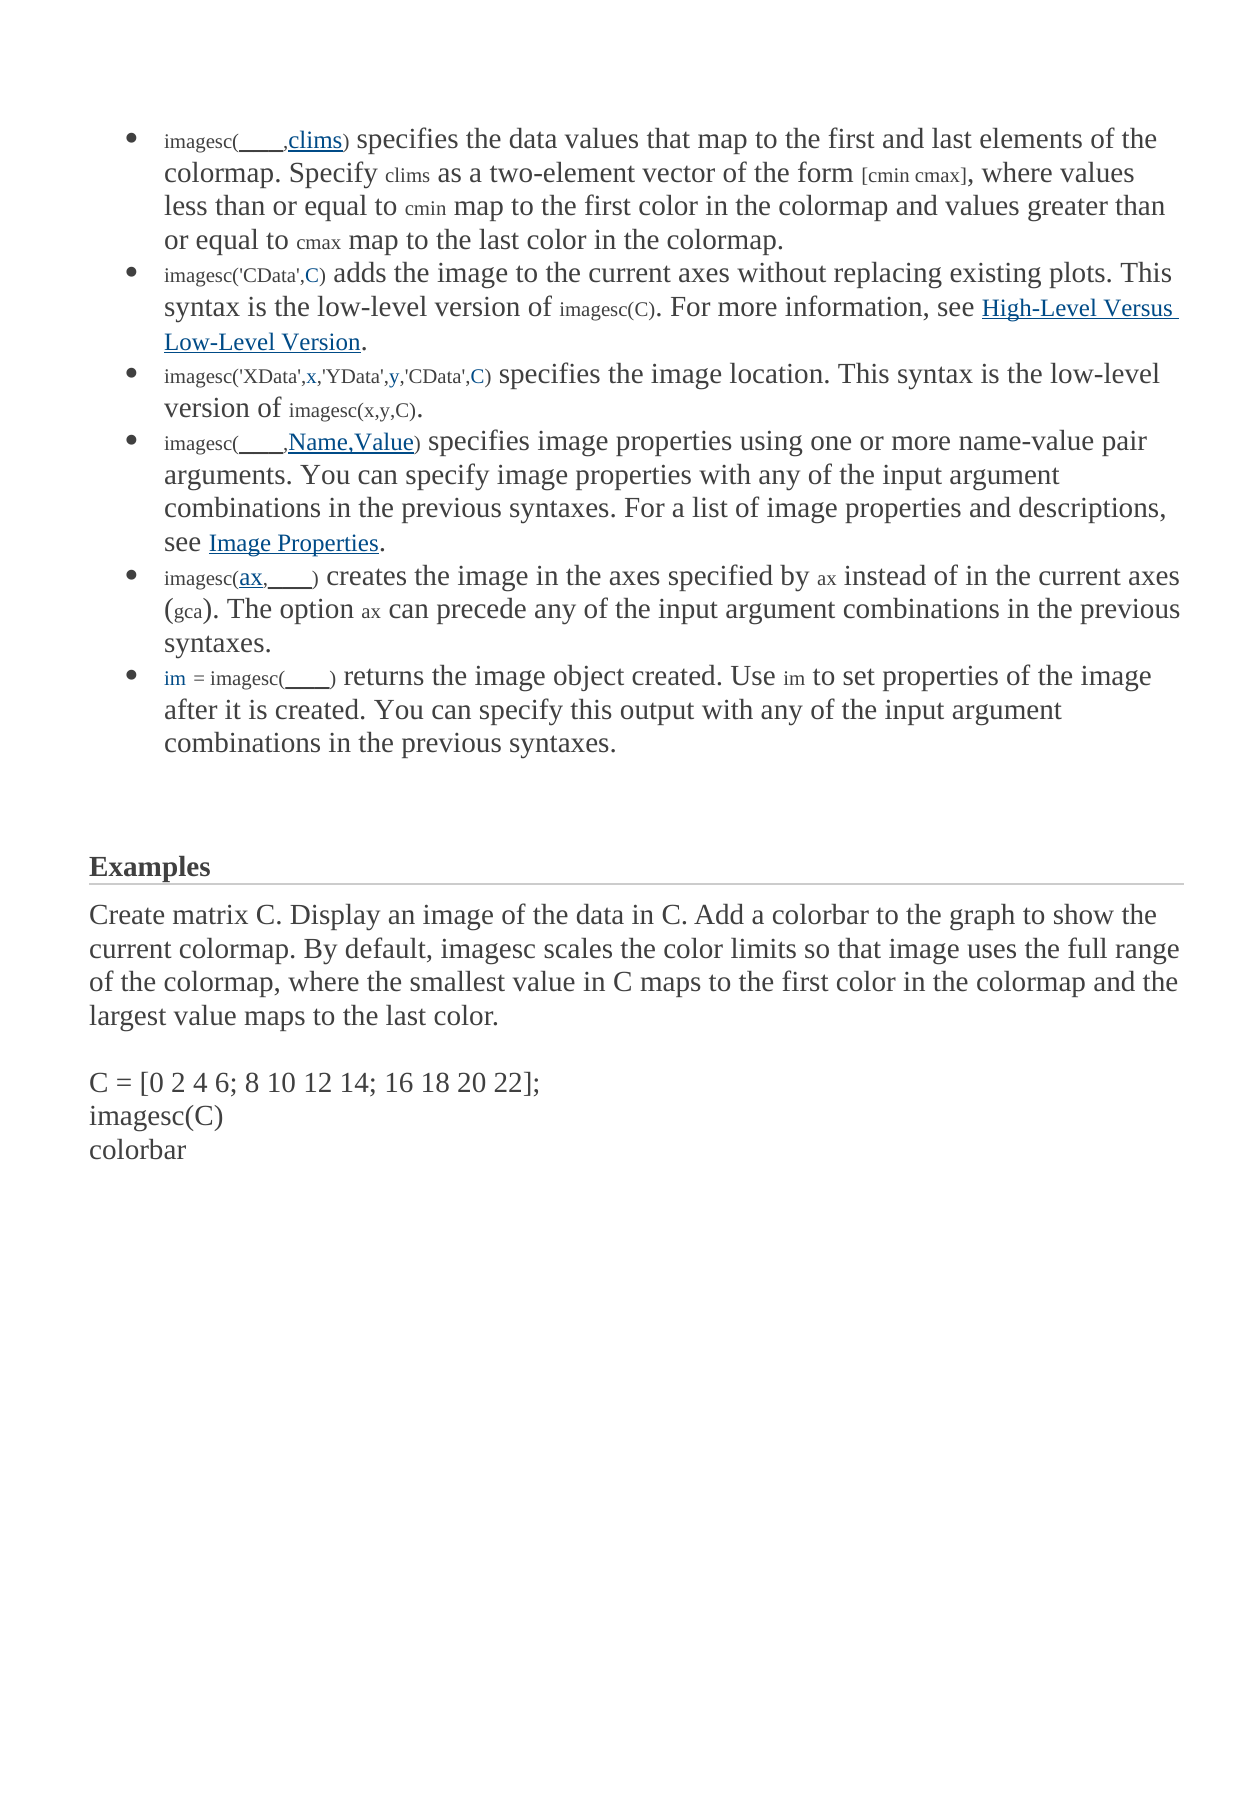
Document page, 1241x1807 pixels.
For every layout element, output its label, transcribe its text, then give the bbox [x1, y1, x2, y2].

text C = [0 2 4 6; 8 10 12 14; 16 18 20 22]; [89, 1065, 1184, 1098]
list imagesc(___,Name,Value) specifies image properties using one or more name-value pair arguments. You can specify image properties with any of the input argument combinations in the previous syntaxes. For a list of image properties and descriptions, see Image Properties. [126, 423, 1184, 558]
list imagesc(ax,___) creates the image in the axes specified by ax instead of in the current axes (gca). The option ax can precede any of the input argument combinations in the previous syntaxes. [126, 558, 1184, 658]
text colorbar [89, 1132, 1184, 1166]
subtitle Examples [89, 849, 1184, 883]
list imagesc(___,clims) specifies the data values that map to the first and last elements of the colormap. Specify clims as a two-element vector of the form [cmin cmax], where values less than or equal to cmin map to the first color in the colormap and values greater than or equal to cmax map to the last color in the colormap. [126, 121, 1184, 255]
list imagesc('CData',C) adds the image to the current axes without replacing existing plots. This syntax is the low-level version of imagesc(C). For more information, see High-Level Versus Low-Level Version. [126, 255, 1184, 356]
list im = imagesc(___) returns the image object created. Use im to set properties of the image after it is created. You can specify this output with any of the input argument combinations in the previous syntaxes. [126, 658, 1184, 759]
list imagesc('XData',x,'YData',y,'CData',C) specifies the image location. This syntax is the low-level version of imagesc(x,y,C). [126, 356, 1184, 423]
text Create matrix C. Display an image of the data in C. Add a colorbar to the graph to show the current colormap. By default, imagesc scales the color limits so that image uses the full range of the colormap, where the smallest value in C maps to the first color in the colormap and the largest value maps to the last color. [89, 897, 1184, 1031]
text imagesc(C) [89, 1098, 1184, 1132]
